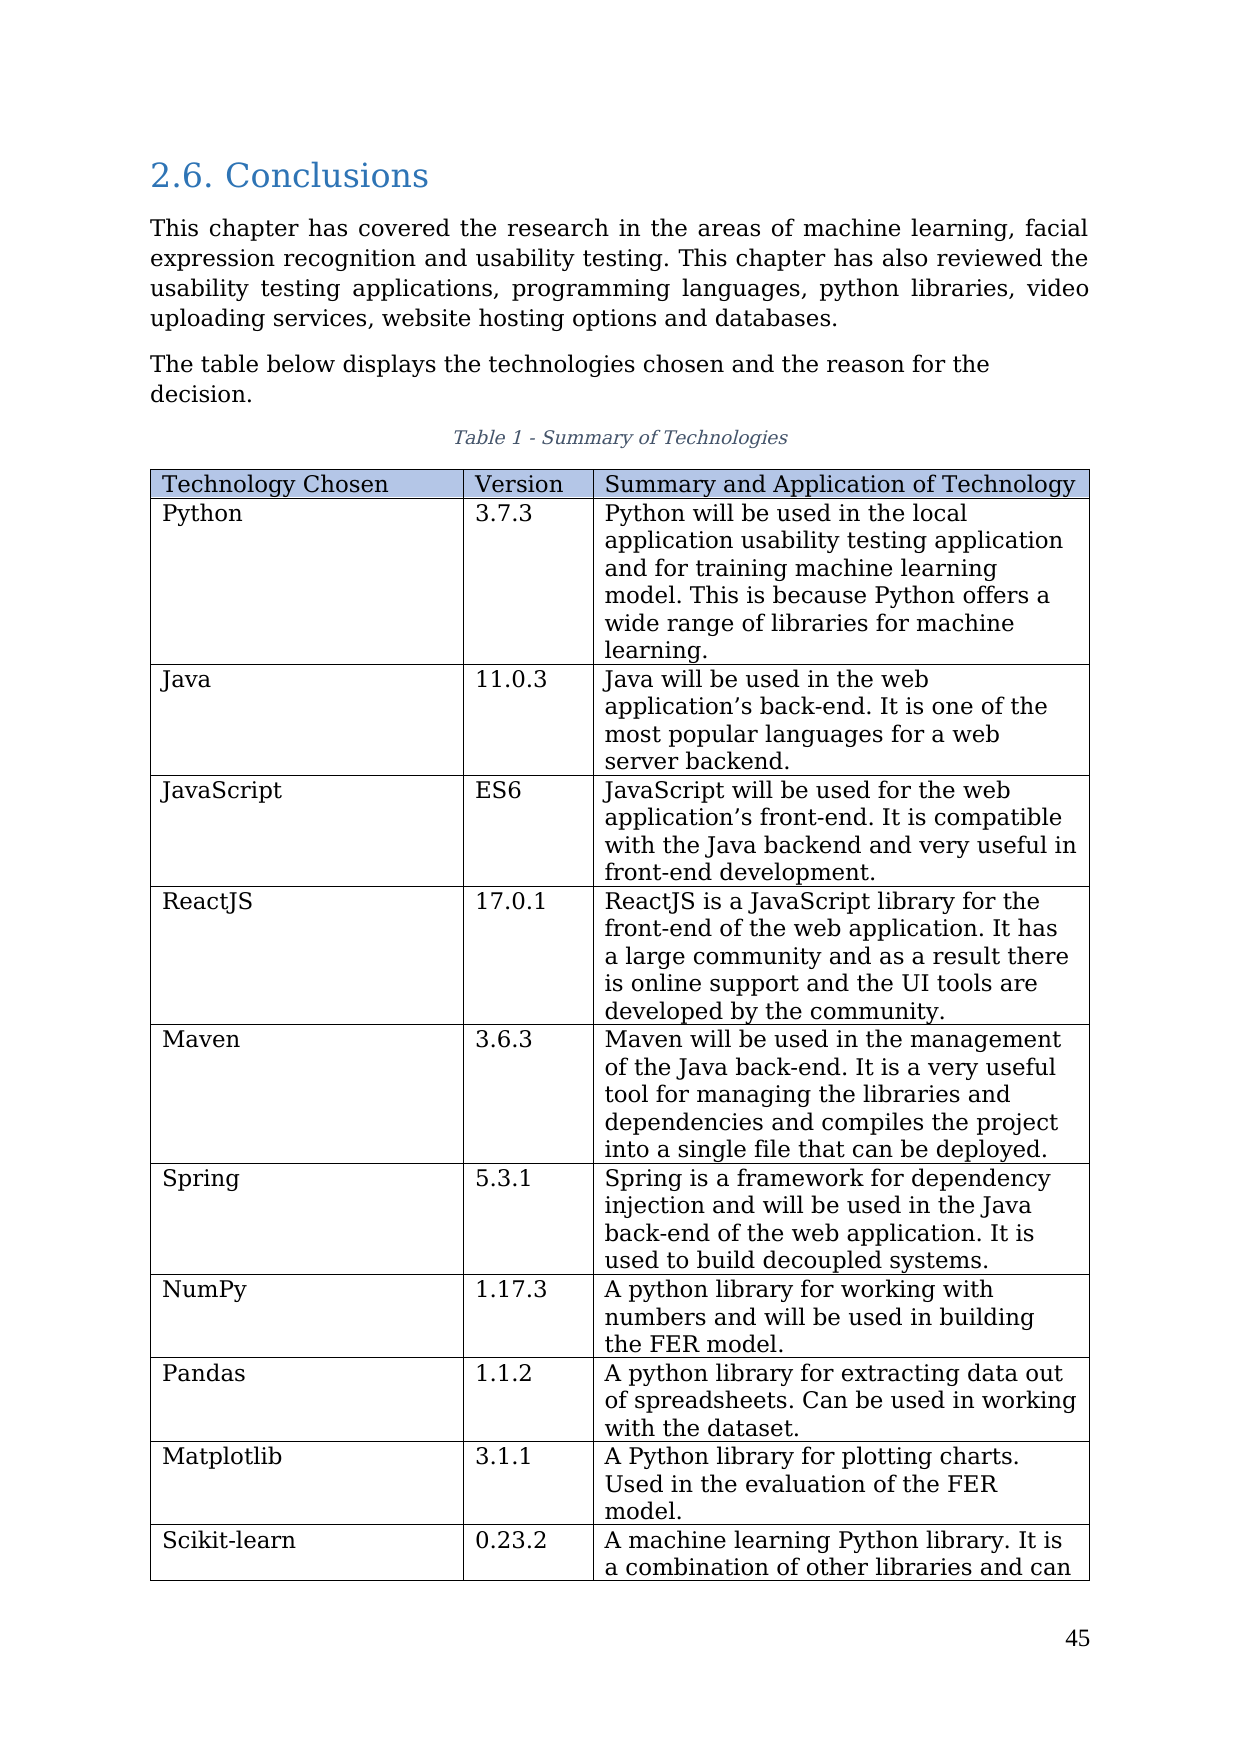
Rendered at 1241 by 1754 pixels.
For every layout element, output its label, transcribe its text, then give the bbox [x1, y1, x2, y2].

table_cell 1.17.3 [464, 1275, 593, 1357]
table_header Summary and Application of Technology [594, 470, 1089, 497]
table_header Version [464, 470, 593, 497]
table_cell 3.6.3 [464, 1025, 593, 1163]
table_cell 1.1.2 [464, 1358, 593, 1441]
table_cell Spring is a framework for dependency injection and will be used in the Java back-end of the web application. It is used to build decoupled systems. [594, 1164, 1089, 1274]
table_cell ReactJS is a JavaScript library for the front-end of the web application. It has a large community and as a result there is online support and the UI tools are developed by the community. [594, 887, 1089, 1024]
table_cell 17.0.1 [464, 887, 593, 1024]
table_cell 0.23.2 [464, 1525, 593, 1580]
table_cell A python library for extracting data out of spreadsheets. Can be used in working with the dataset. [594, 1358, 1089, 1441]
table_cell JavaScript [151, 776, 463, 886]
table_cell JavaScript will be used for the web application’s front-end. It is compatible with the Java backend and very useful in front-end development. [594, 776, 1089, 886]
table_cell Scikit-learn [151, 1525, 463, 1580]
text The table below displays the technologies chosen and the reason for the decision. [150, 349, 1090, 407]
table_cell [594, 1525, 1089, 1580]
table_cell Maven will be used in the management of the Java back-end. It is a very useful tool for managing the libraries and dependencies and compiles the project into a single file that can be deployed. [594, 1025, 1089, 1163]
table_cell NumPy [151, 1275, 463, 1357]
table_cell 3.7.3 [464, 499, 593, 663]
table_header Technology Chosen [151, 470, 463, 497]
table_cell Python [151, 499, 463, 663]
table_cell Java will be used in the web application’s back-end. It is one of the most popular languages for a web server backend. [594, 665, 1089, 774]
table_cell A Python library for plotting charts. Used in the evaluation of the FER model. [594, 1442, 1089, 1524]
text This chapter has covered the research in the areas of machine learning, facial expression recognition and usability testing. This chapter has also reviewed the usability testing applications, programming languages, python libraries, video uploading services, website hosting options and databases. [150, 214, 1090, 331]
table_cell Maven [151, 1025, 463, 1163]
table_cell ES6 [464, 776, 593, 886]
table_cell Pandas [151, 1358, 463, 1441]
table_cell 11.0.3 [464, 665, 593, 774]
table_cell Spring [151, 1164, 463, 1274]
subtitle Conclusions [150, 154, 1090, 194]
table_cell Matplotlib [151, 1442, 463, 1524]
table_cell 5.3.1 [464, 1164, 593, 1274]
table_cell ReactJS [151, 887, 463, 1024]
text Table 1 - Summary of Technologies [150, 426, 1090, 448]
table_cell A python library for working with numbers and will be used in building the FER model. [594, 1275, 1089, 1357]
table_cell 3.1.1 [464, 1442, 593, 1524]
table_cell Java [151, 665, 463, 774]
table_cell Python will be used in the local application usability testing application and for training machine learning model. This is because Python offers a wide range of libraries for machine learning. [594, 499, 1089, 663]
